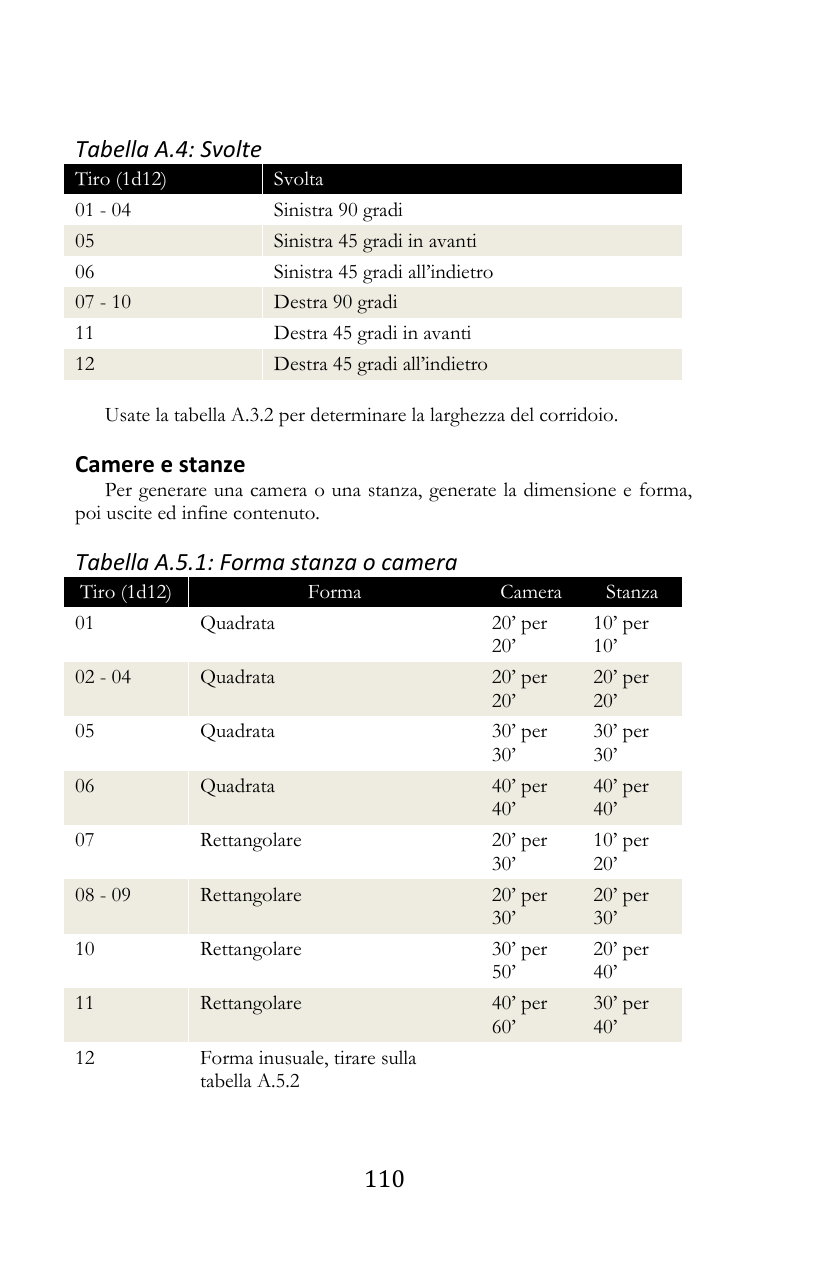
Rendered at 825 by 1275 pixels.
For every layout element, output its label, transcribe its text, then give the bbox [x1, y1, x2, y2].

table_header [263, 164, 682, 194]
subtitle Camere e stanze [75, 448, 693, 478]
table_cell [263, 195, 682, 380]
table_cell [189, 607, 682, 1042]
subtitle Tabella A.4: Svolte [75, 133, 693, 163]
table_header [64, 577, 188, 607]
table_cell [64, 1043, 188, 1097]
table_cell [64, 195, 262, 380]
text Usate la tabella A.3.2 per determinare la larghezza del corridoio. [75, 403, 693, 427]
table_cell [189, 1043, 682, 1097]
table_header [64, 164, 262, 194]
subtitle Tabella A.5.1: Forma stanza o camera [75, 546, 693, 577]
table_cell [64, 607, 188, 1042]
text Per generare una camera o una stanza, generate la dimensione e forma, poi uscite ed infine contenuto. [75, 478, 693, 525]
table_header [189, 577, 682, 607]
